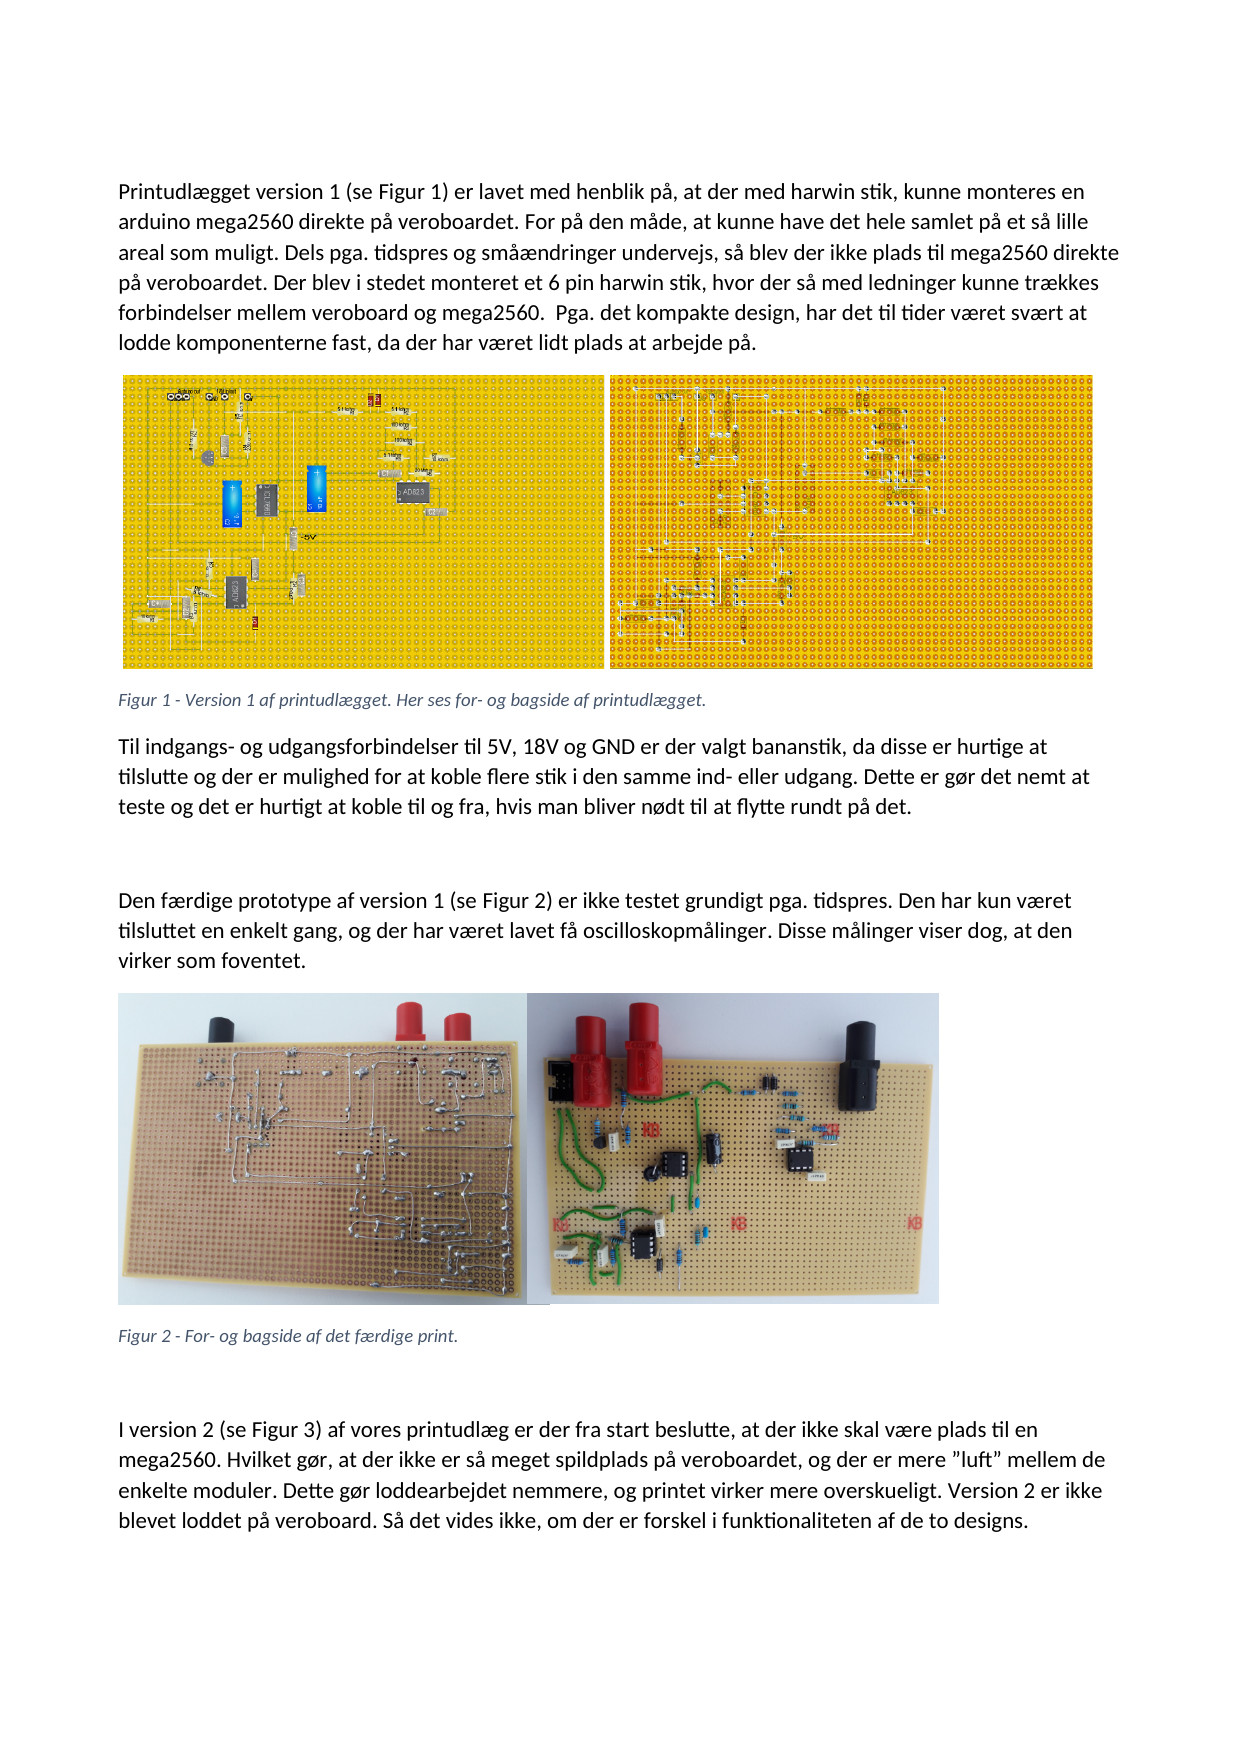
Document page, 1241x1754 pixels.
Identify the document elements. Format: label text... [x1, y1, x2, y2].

picture [118, 993, 939, 1305]
text Til indgangs- og udgangsforbindelser til 5V, 18V og GND er der valgt bananstik, da disse er hurtige at tilslutte og der er mulighed for at koble flere stik i den samme ind- eller udgang. Dette er gør det nemt at teste og det er hurtigt at koble til og fra, hvis man bliver nødt til at flytte rundt på det. [118, 732, 1122, 820]
picture [123, 375, 605, 669]
text Figur 2 - For- og bagside af det færdige print. [118, 1325, 1122, 1348]
picture [610, 375, 1093, 669]
